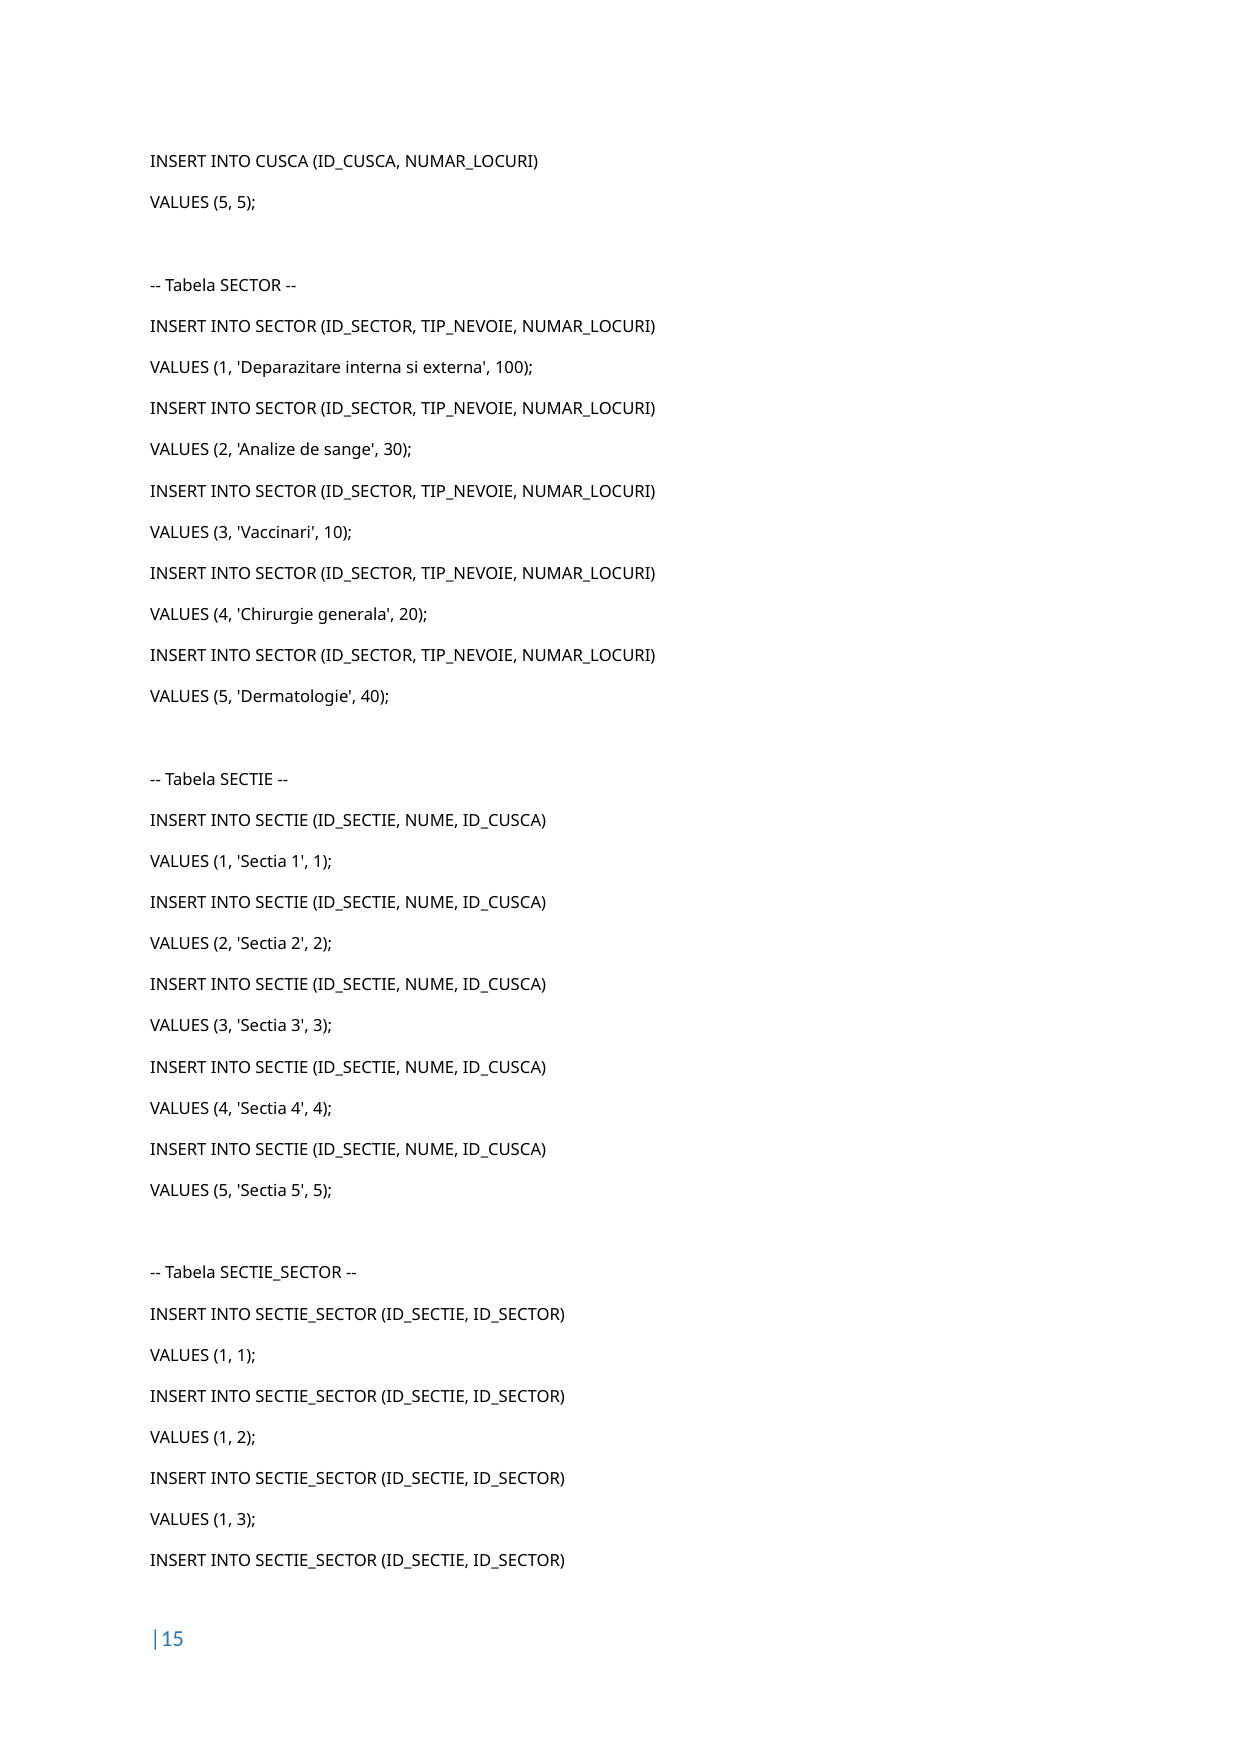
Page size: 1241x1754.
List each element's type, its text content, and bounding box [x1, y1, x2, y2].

text INSERT INTO SECTOR (ID_SECTOR, TIP_NEVOIE, NUMAR_LOCURI) [150, 397, 1090, 419]
text VALUES (5, 5); [150, 191, 1090, 214]
text INSERT INTO SECTOR (ID_SECTOR, TIP_NEVOIE, NUMAR_LOCURI) [150, 561, 1090, 584]
text VALUES (4, 'Chirurgie generala', 20); [150, 603, 1090, 625]
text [150, 150, 1090, 173]
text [150, 1549, 1090, 1572]
text VALUES (1, 3); [150, 1508, 1090, 1531]
text VALUES (4, 'Sectia 4', 4); [150, 1096, 1090, 1119]
text INSERT INTO SECTIE (ID_SECTIE, NUME, ID_CUSCA) [150, 1137, 1090, 1160]
text INSERT INTO SECTIE (ID_SECTIE, NUME, ID_CUSCA) [150, 891, 1090, 913]
text -- Tabela SECTOR -- [150, 273, 1090, 296]
text VALUES (3, 'Sectia 3', 3); [150, 1014, 1090, 1037]
text INSERT INTO SECTIE (ID_SECTIE, NUME, ID_CUSCA) [150, 1055, 1090, 1078]
text VALUES (1, 'Deparazitare interna si externa', 100); [150, 356, 1090, 378]
text -- Tabela SECTIE_SECTOR -- [150, 1261, 1090, 1284]
text VALUES (2, 'Analize de sange', 30); [150, 438, 1090, 461]
text INSERT INTO SECTIE_SECTOR (ID_SECTIE, ID_SECTOR) [150, 1302, 1090, 1325]
text VALUES (5, 'Sectia 5', 5); [150, 1179, 1090, 1201]
text VALUES (2, 'Sectia 2', 2); [150, 932, 1090, 954]
text VALUES (1, 'Sectia 1', 1); [150, 849, 1090, 872]
text INSERT INTO SECTOR (ID_SECTOR, TIP_NEVOIE, NUMAR_LOCURI) [150, 314, 1090, 337]
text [150, 1467, 1090, 1489]
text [150, 1384, 1090, 1407]
text INSERT INTO SECTIE (ID_SECTIE, NUME, ID_CUSCA) [150, 973, 1090, 996]
text INSERT INTO SECTIE (ID_SECTIE, NUME, ID_CUSCA) [150, 808, 1090, 831]
text VALUES (1, 2); [150, 1426, 1090, 1448]
text INSERT INTO SECTOR (ID_SECTOR, TIP_NEVOIE, NUMAR_LOCURI) [150, 479, 1090, 502]
text INSERT INTO SECTOR (ID_SECTOR, TIP_NEVOIE, NUMAR_LOCURI) [150, 644, 1090, 666]
text VALUES (1, 1); [150, 1343, 1090, 1366]
text -- Tabela SECTIE -- [150, 767, 1090, 790]
text VALUES (3, 'Vaccinari', 10); [150, 520, 1090, 543]
text VALUES (5, 'Dermatologie', 40); [150, 685, 1090, 708]
